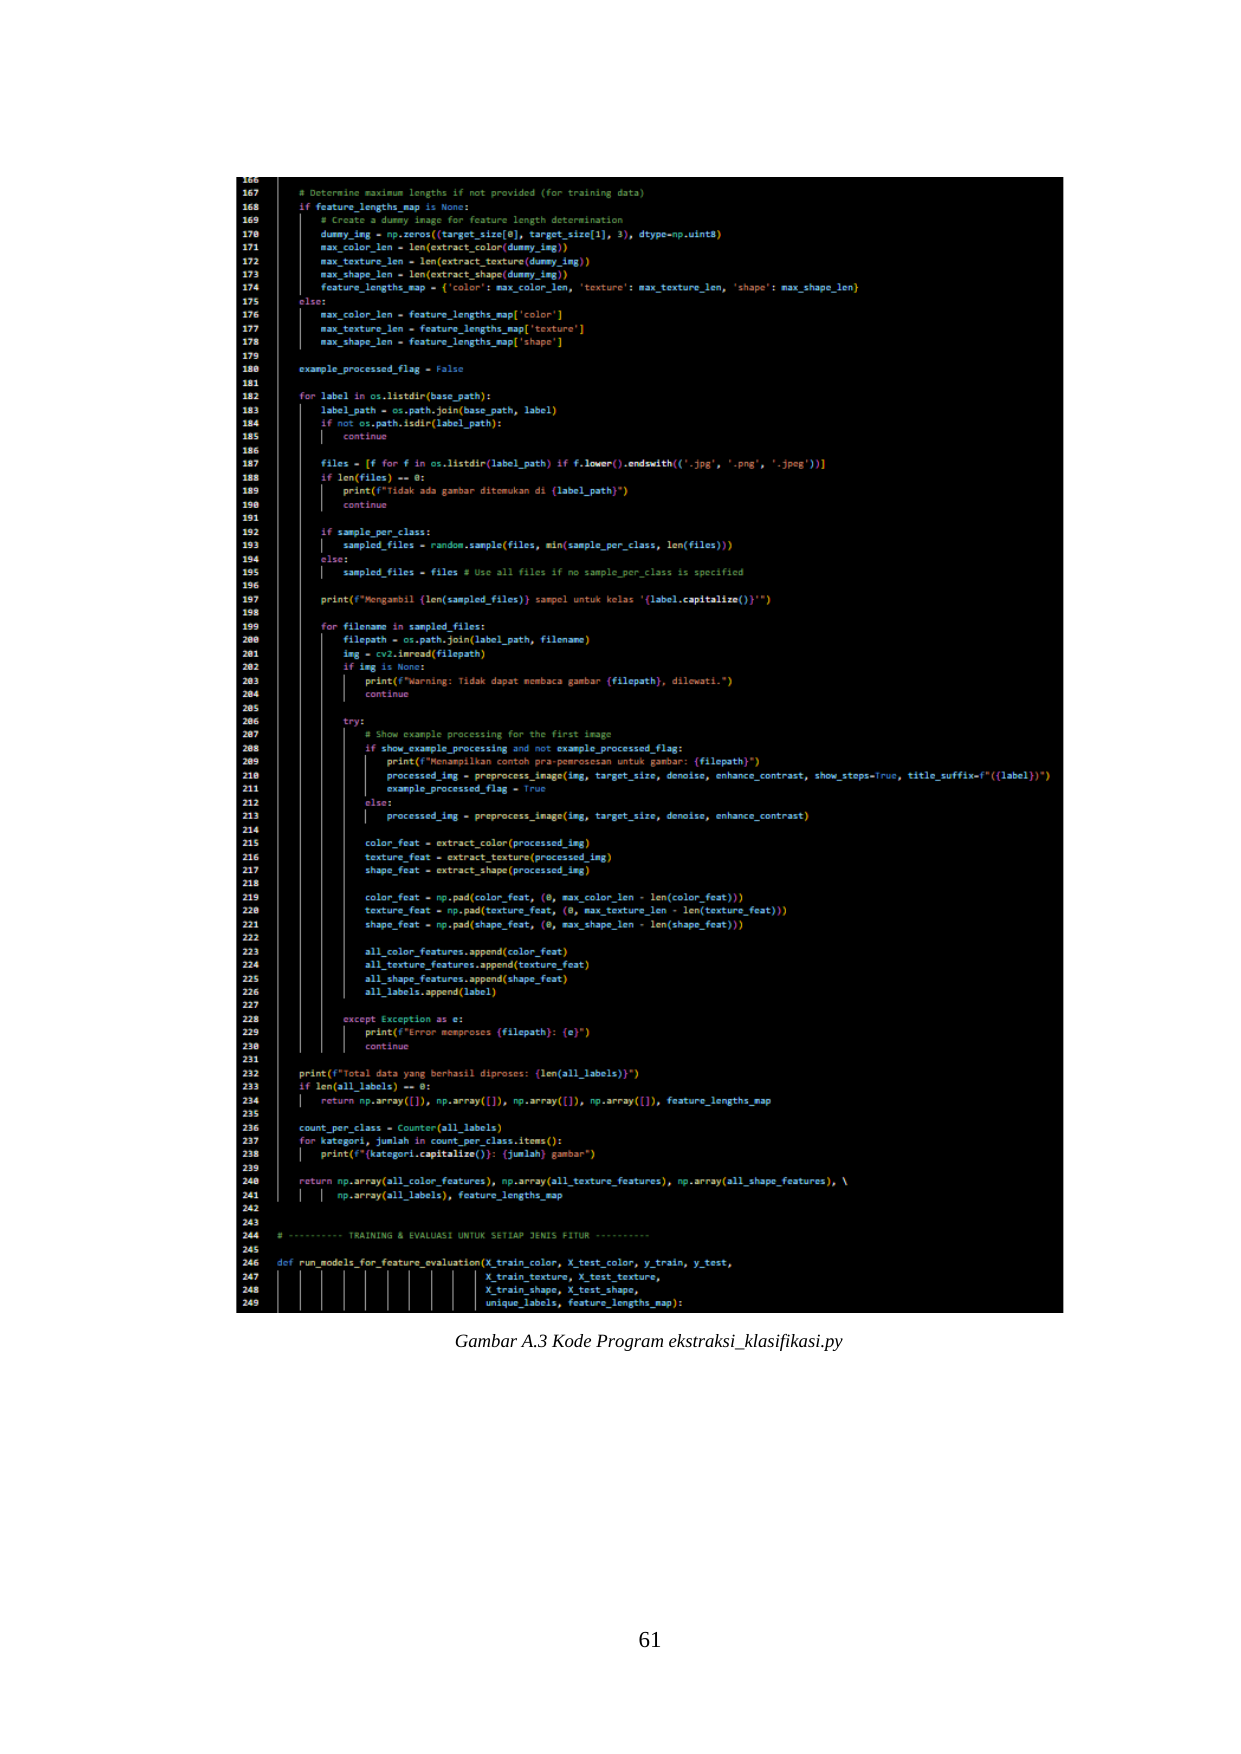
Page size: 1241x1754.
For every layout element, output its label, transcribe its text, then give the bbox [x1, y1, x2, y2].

text Gambar A.3 Kode Program ekstraksi_klasifikasi.py [236, 1329, 1063, 1351]
picture [236, 177, 1064, 1313]
